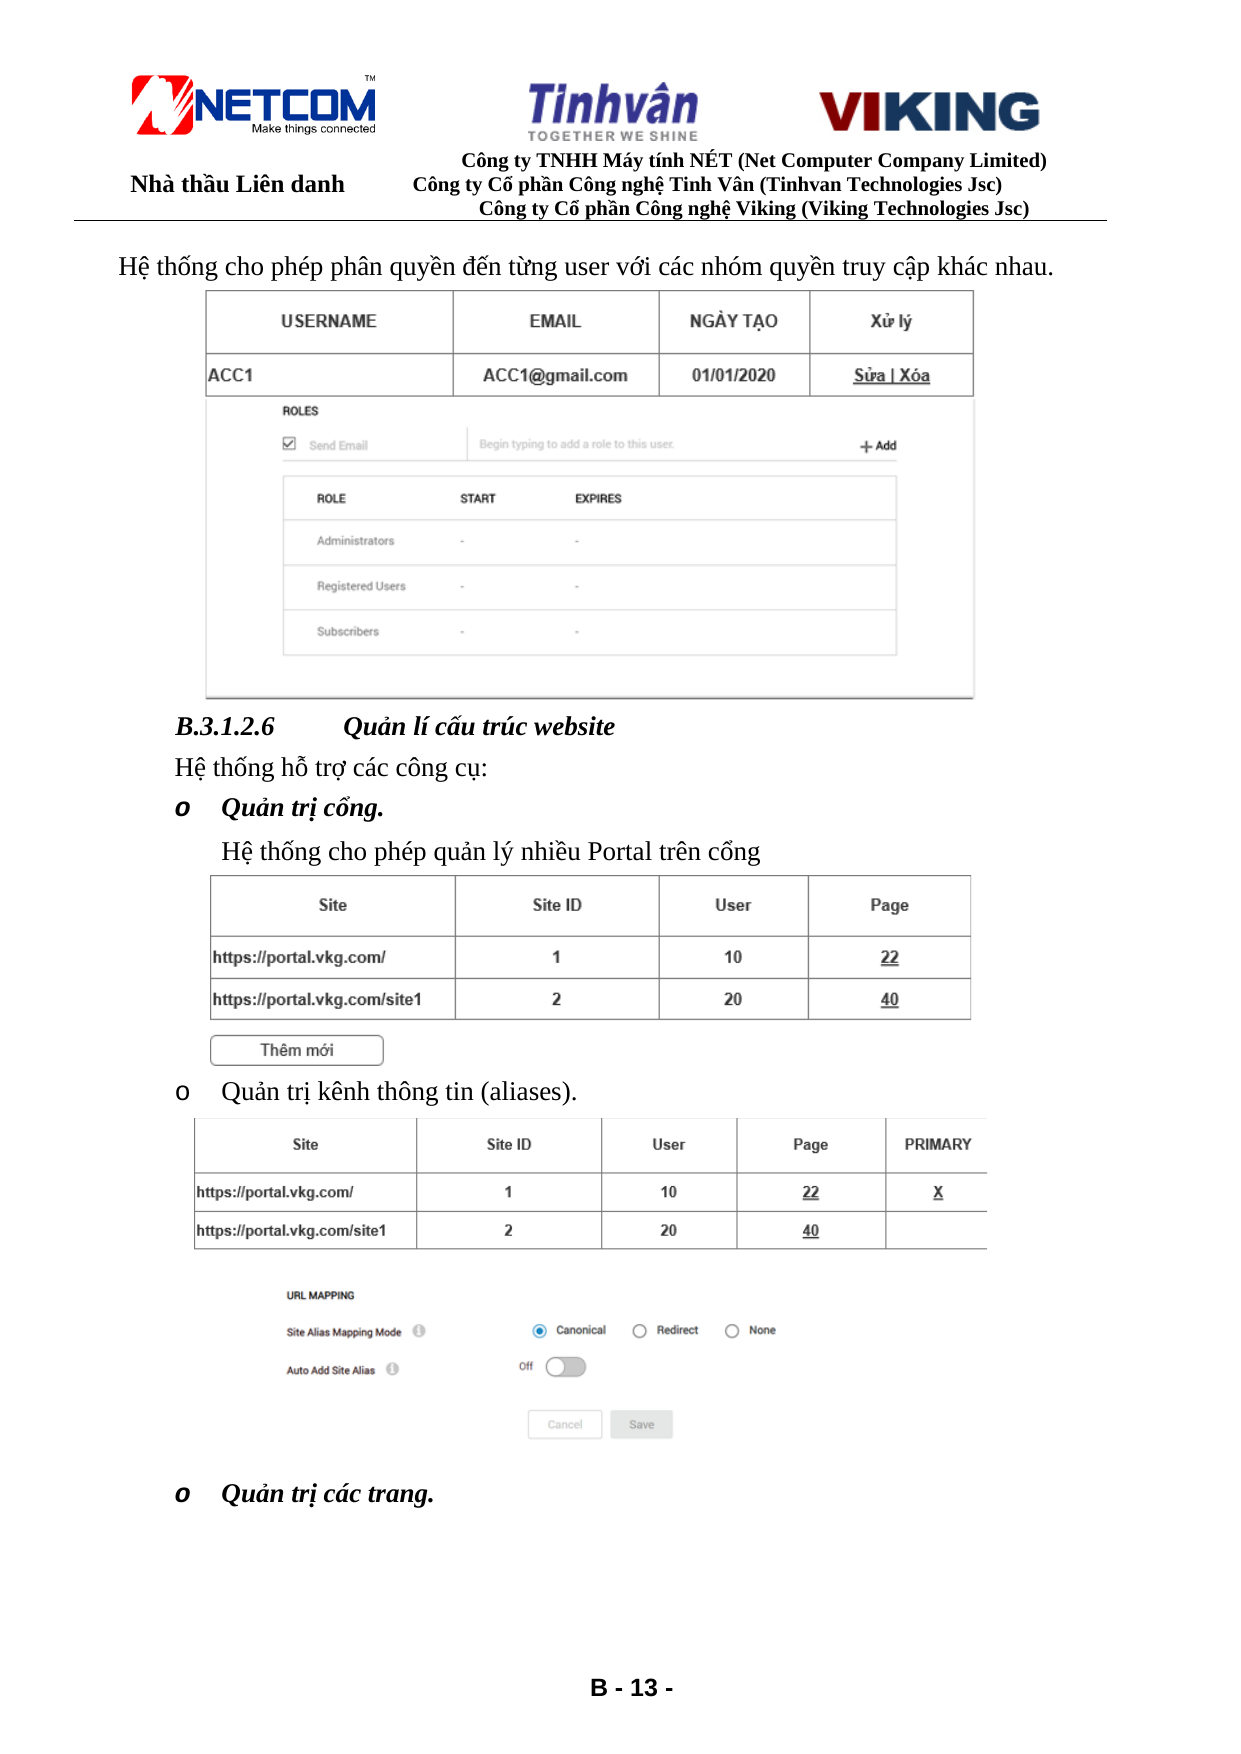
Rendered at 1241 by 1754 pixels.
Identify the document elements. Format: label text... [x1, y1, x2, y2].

picture [818, 82, 1041, 144]
list Quản trị kênh thông tin (aliases). [174, 1074, 1063, 1108]
picture [528, 82, 698, 141]
picture [131, 75, 375, 135]
text Hệ thống hỗ trợ các công cụ: [174, 751, 1063, 782]
subtitle Quản lí cấu trúc website [175, 711, 1063, 742]
list Quản trị các trang. [174, 1477, 1063, 1510]
text Hệ thống cho phép quản lý nhiều Portal trên cổng [221, 835, 1063, 866]
picture [194, 1118, 988, 1469]
picture [210, 875, 972, 1066]
list Quản trị cổng. [174, 791, 1063, 825]
text Hệ thống cho phép phân quyền đến từng user với các nhóm quyền truy cập khác nhau. [118, 250, 1063, 281]
